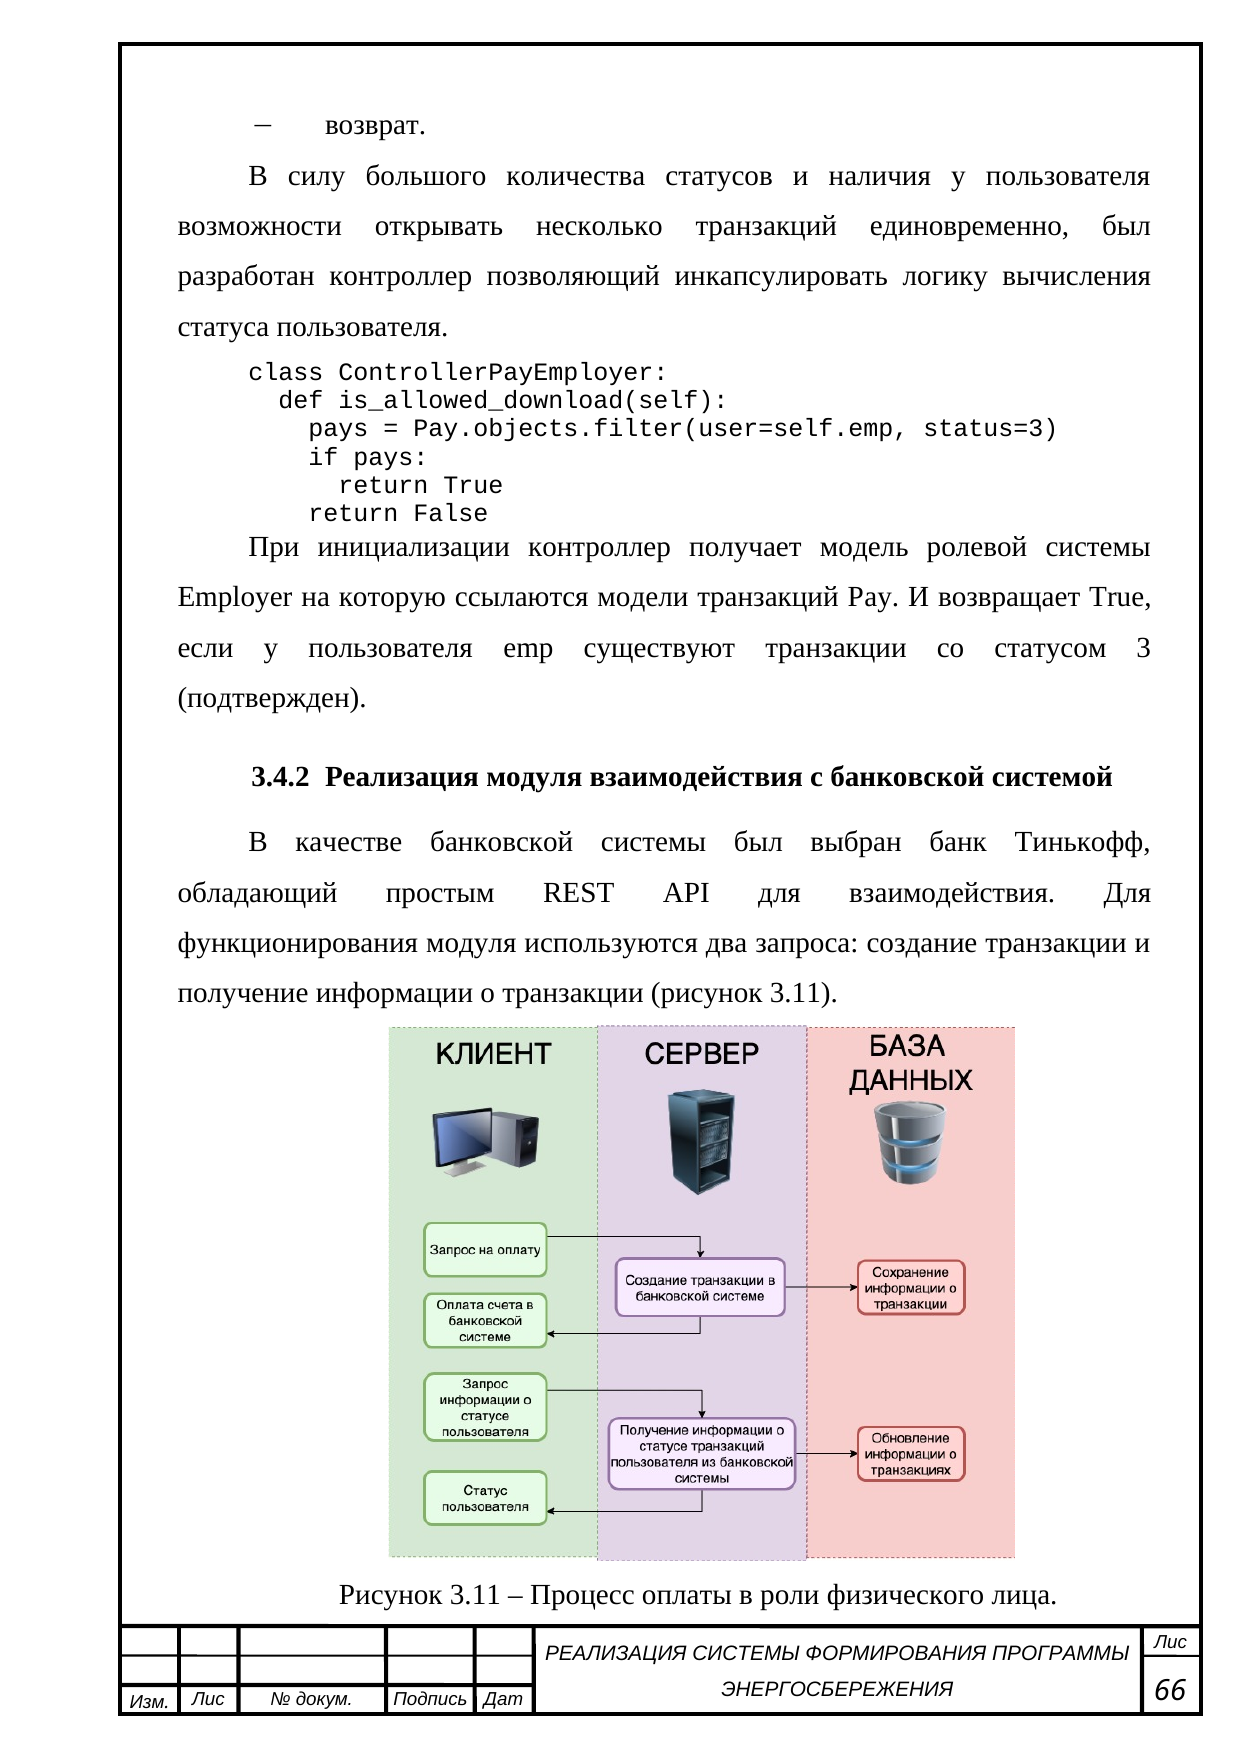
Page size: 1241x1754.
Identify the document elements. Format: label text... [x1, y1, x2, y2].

text В силу большого количества статусов и наличия у пользователя возможности открывать несколько транзакций единовременно, был разработан контроллер позволяющий инкапсулировать логику вычисления статуса пользователя. [177, 158, 1152, 342]
text return False [177, 501, 1152, 529]
text pays = Pay.objects.filter(user=self.emp, status=3) [177, 416, 1152, 444]
text return True [177, 472, 1152, 501]
text if pays: [177, 444, 1152, 472]
subtitle Реализация модуля взаимодействия с банковской системой [177, 759, 1152, 793]
picture [388, 1025, 1015, 1561]
text В качестве банковской системы был выбран банк Тинькофф, обладающий простым REST API для взаимодействия. Для функционирования модуля используются два запроса: создание транзакции и получение информации о транзакции (рисунок 3.11). [177, 824, 1152, 1009]
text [252, 1577, 1152, 1611]
text При инициализации контроллер получает модель ролевой системы Employer на которую ссылаются модели транзакций Pay. И возвращает True, если у пользователя emp существуют транзакции со статусом 3 (подтвержден). [177, 529, 1152, 713]
text class ControllerPayEmployer: [177, 359, 1152, 387]
text def is_allowed_download(self): [177, 387, 1152, 416]
list возврат. [177, 107, 1152, 141]
